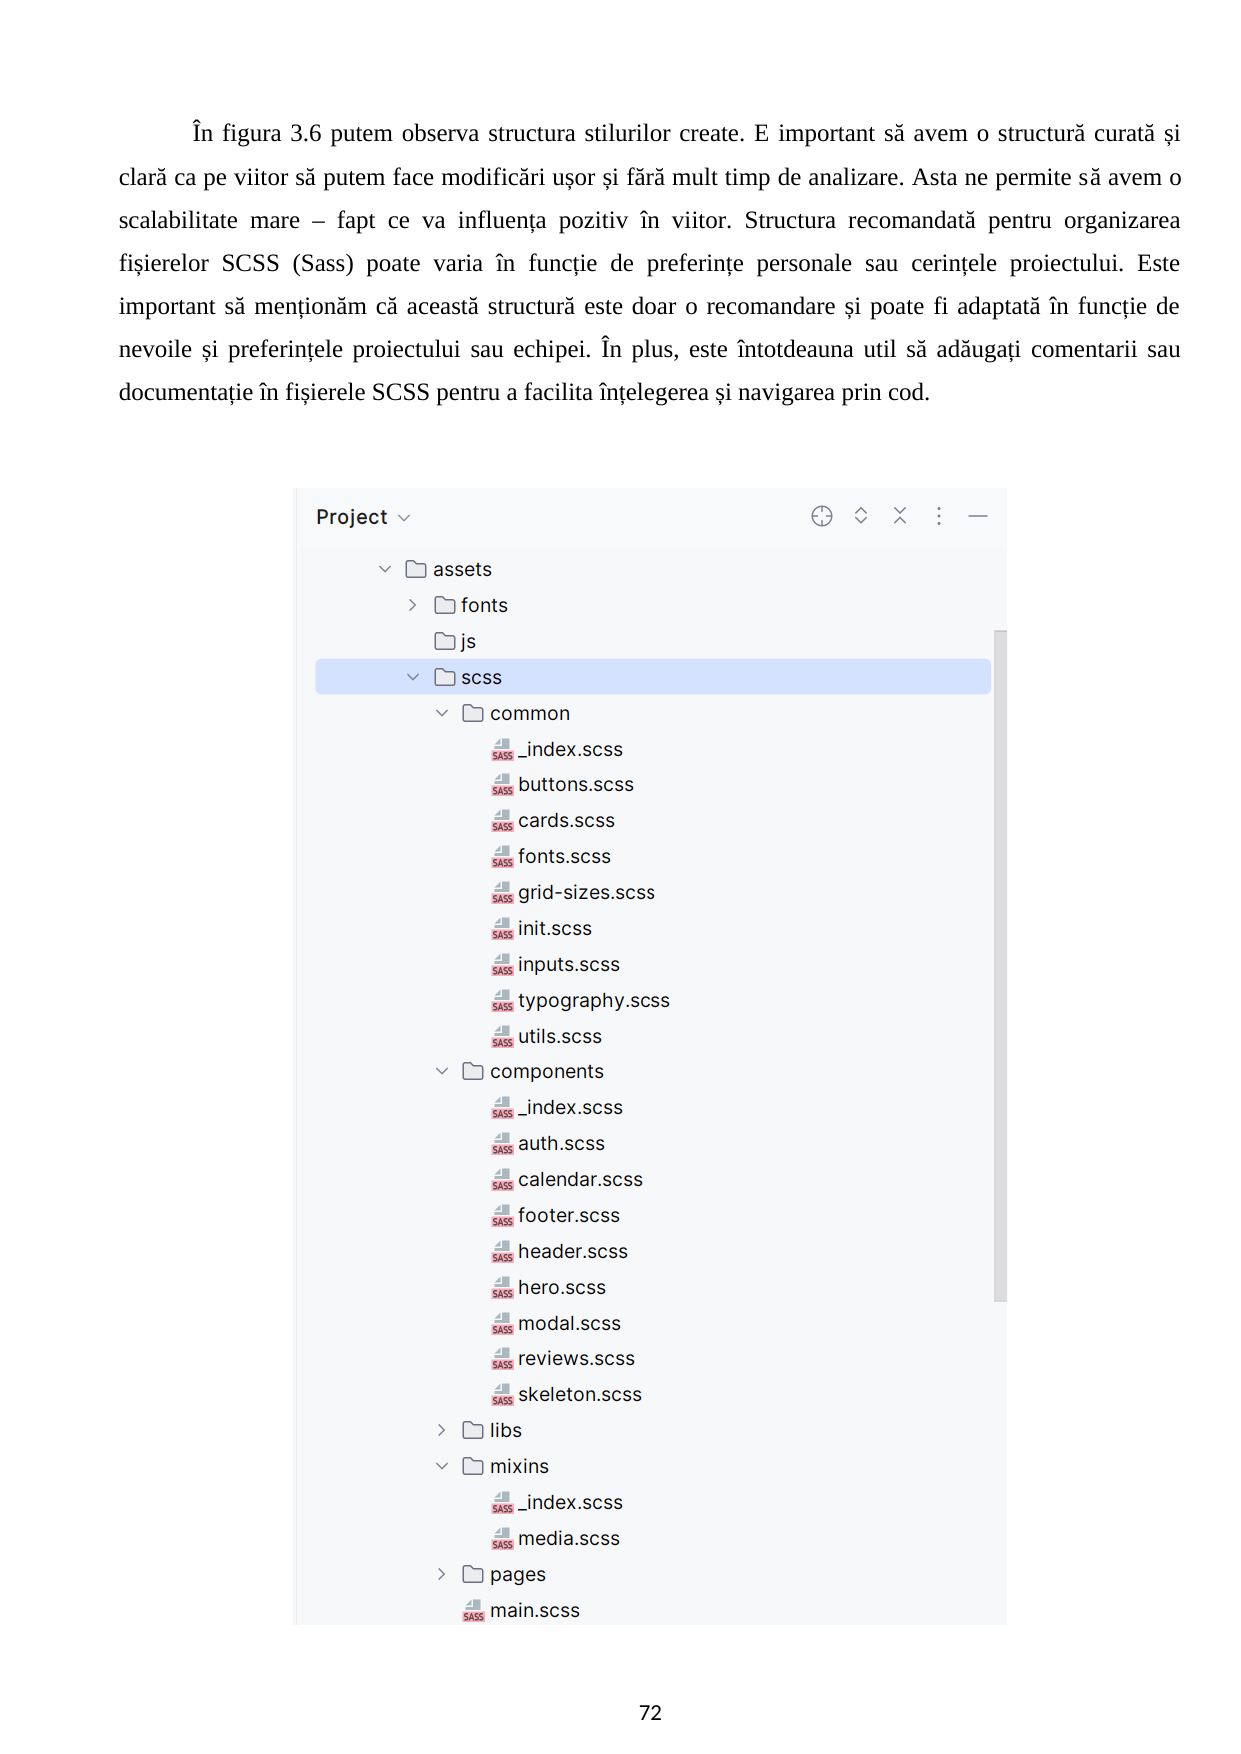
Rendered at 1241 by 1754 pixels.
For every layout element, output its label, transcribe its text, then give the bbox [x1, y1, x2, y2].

text În figura 3.6 putem observa structura stilurilor create. E important să avem o structură curată și clară ca pe viitor să putem face modificări ușor și fără mult timp de analizare. Asta ne permite să avem o scalabilitate mare – fapt ce va influența pozitiv în viitor. Structura recomandată pentru organizarea fișierelor SCSS (Sass) poate varia în funcție de preferințe personale sau cerințele proiectului. Este important să menționăm că această structură este doar o recomandare și poate fi adaptată în funcție de nevoile și preferințele proiectului sau echipei. În plus, este întotdeauna util să adăugați comentarii sau documentație în fișierele SCSS pentru a facilita înțelegerea și navigarea prin cod. [118, 118, 1182, 406]
picture [293, 488, 1008, 1625]
